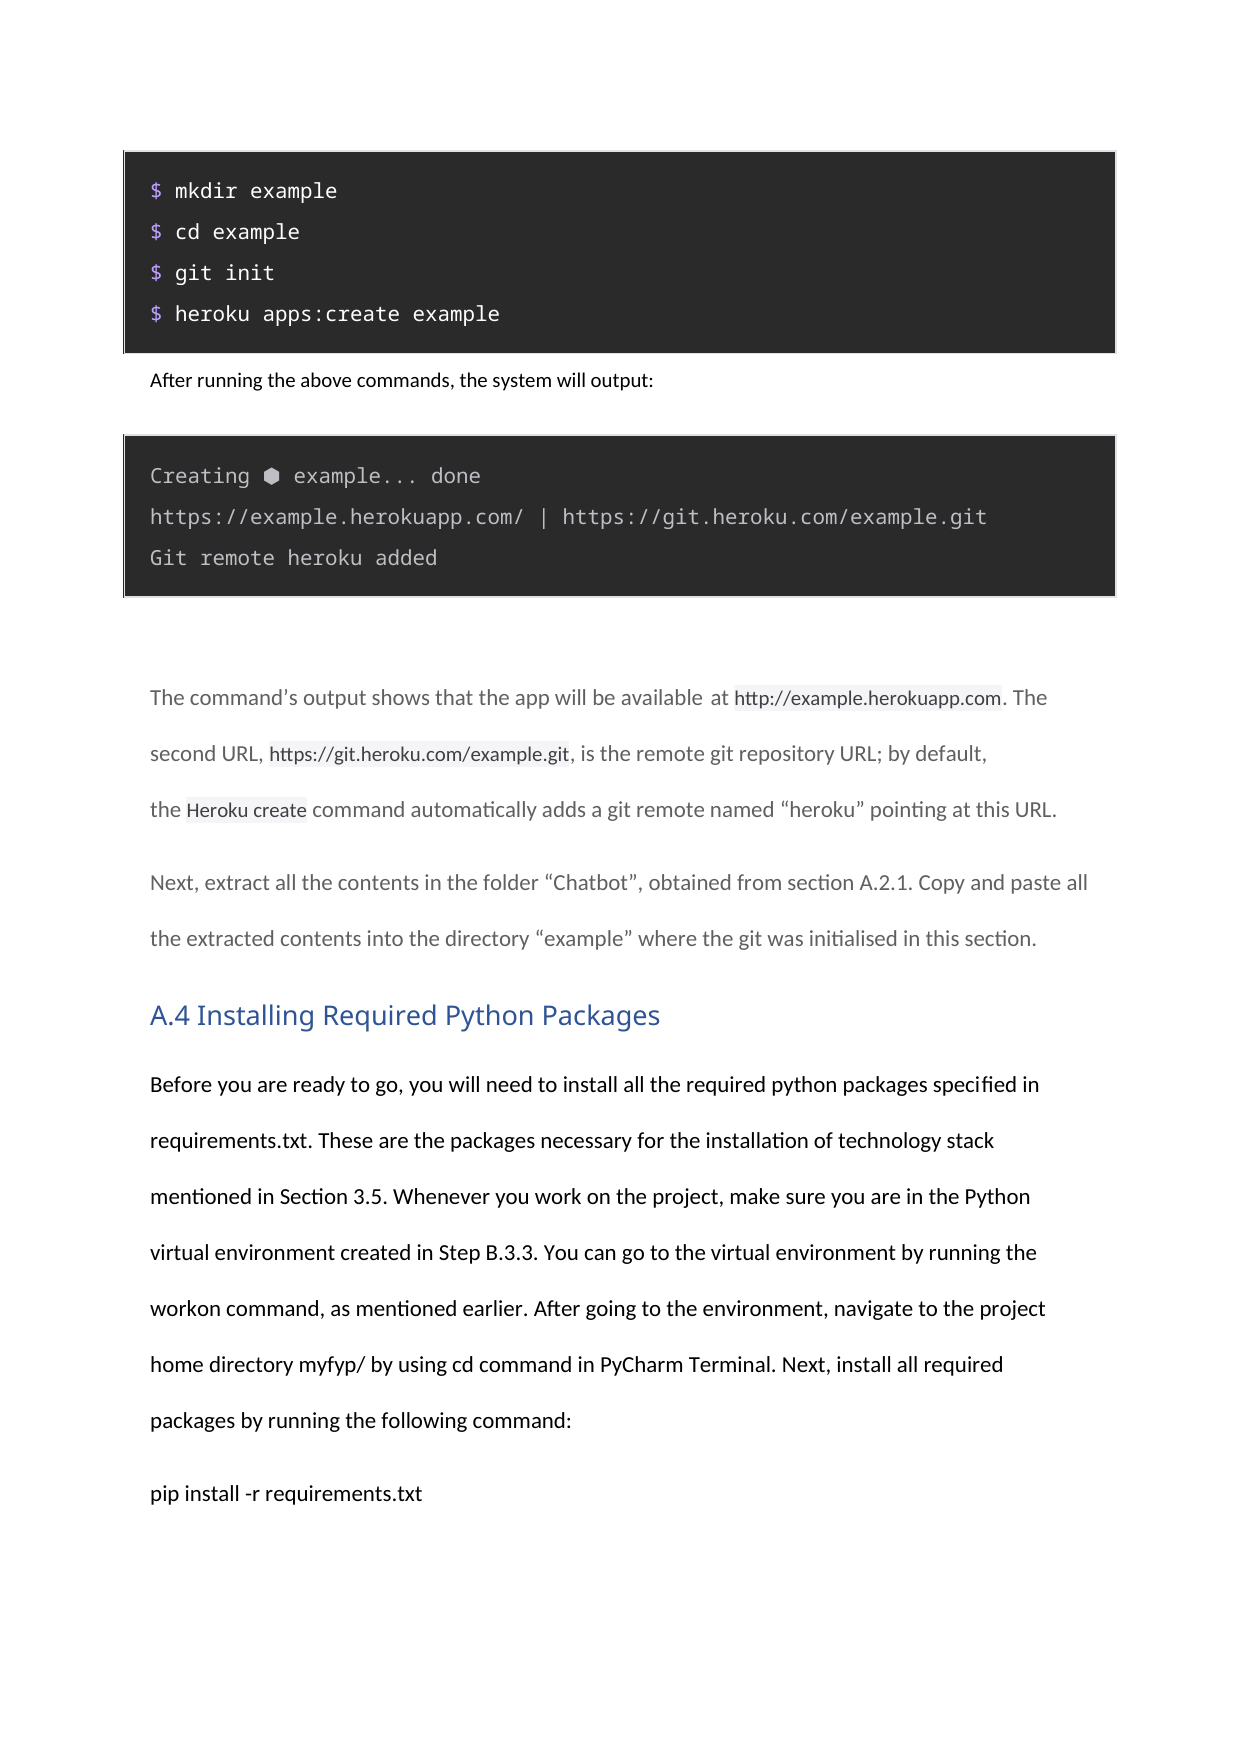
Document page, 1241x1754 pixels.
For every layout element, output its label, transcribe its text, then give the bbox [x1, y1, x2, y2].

text Git remote heroku added [125, 516, 1115, 596]
subtitle A.4 Installing Required Python Packages [150, 997, 1090, 1033]
text Next, extract all the contents in the folder “Chatbot”, obtained from section A.2.1. Copy and paste all the extracted contents into the directory “example” where the git was initialised in this section. [150, 896, 1090, 952]
text $ heroku apps:create example [125, 273, 1115, 353]
text $ git init [125, 232, 1115, 273]
text pip install -r requirements.txt [150, 1479, 1090, 1507]
text The command’s output shows that the app will be available at http://example.herokuapp.com. The second URL, https://git.heroku.com/example.git, is the remote git repository URL; by default, the Heroku create command automatically adds a git remote named “heroku” pointing at this URL. [150, 683, 1090, 823]
text https://example.herokuapp.com/ | https://git.heroku.com/example.git [125, 475, 1115, 516]
text After running the above commands, the system will output: [150, 367, 1090, 392]
text Creating ⬢ example... done [125, 436, 1115, 475]
text $ mkdir example [125, 152, 1115, 191]
text Before you are ready to go, you will need to install all the required python packages speciﬁed in requirements.txt. These are the packages necessary for the installation of technology stack mentioned in Section 3.5. Whenever you work on the project, make sure you are in the Python virtual environment created in Step B.3.3. You can go to the virtual environment by running the workon command, as mentioned earlier. After going to the environment, navigate to the project home directory myfyp/ by using cd command in PyCharm Terminal. Next, install all required packages by running the following command: [150, 1070, 1090, 1434]
text $ cd example [125, 191, 1115, 232]
